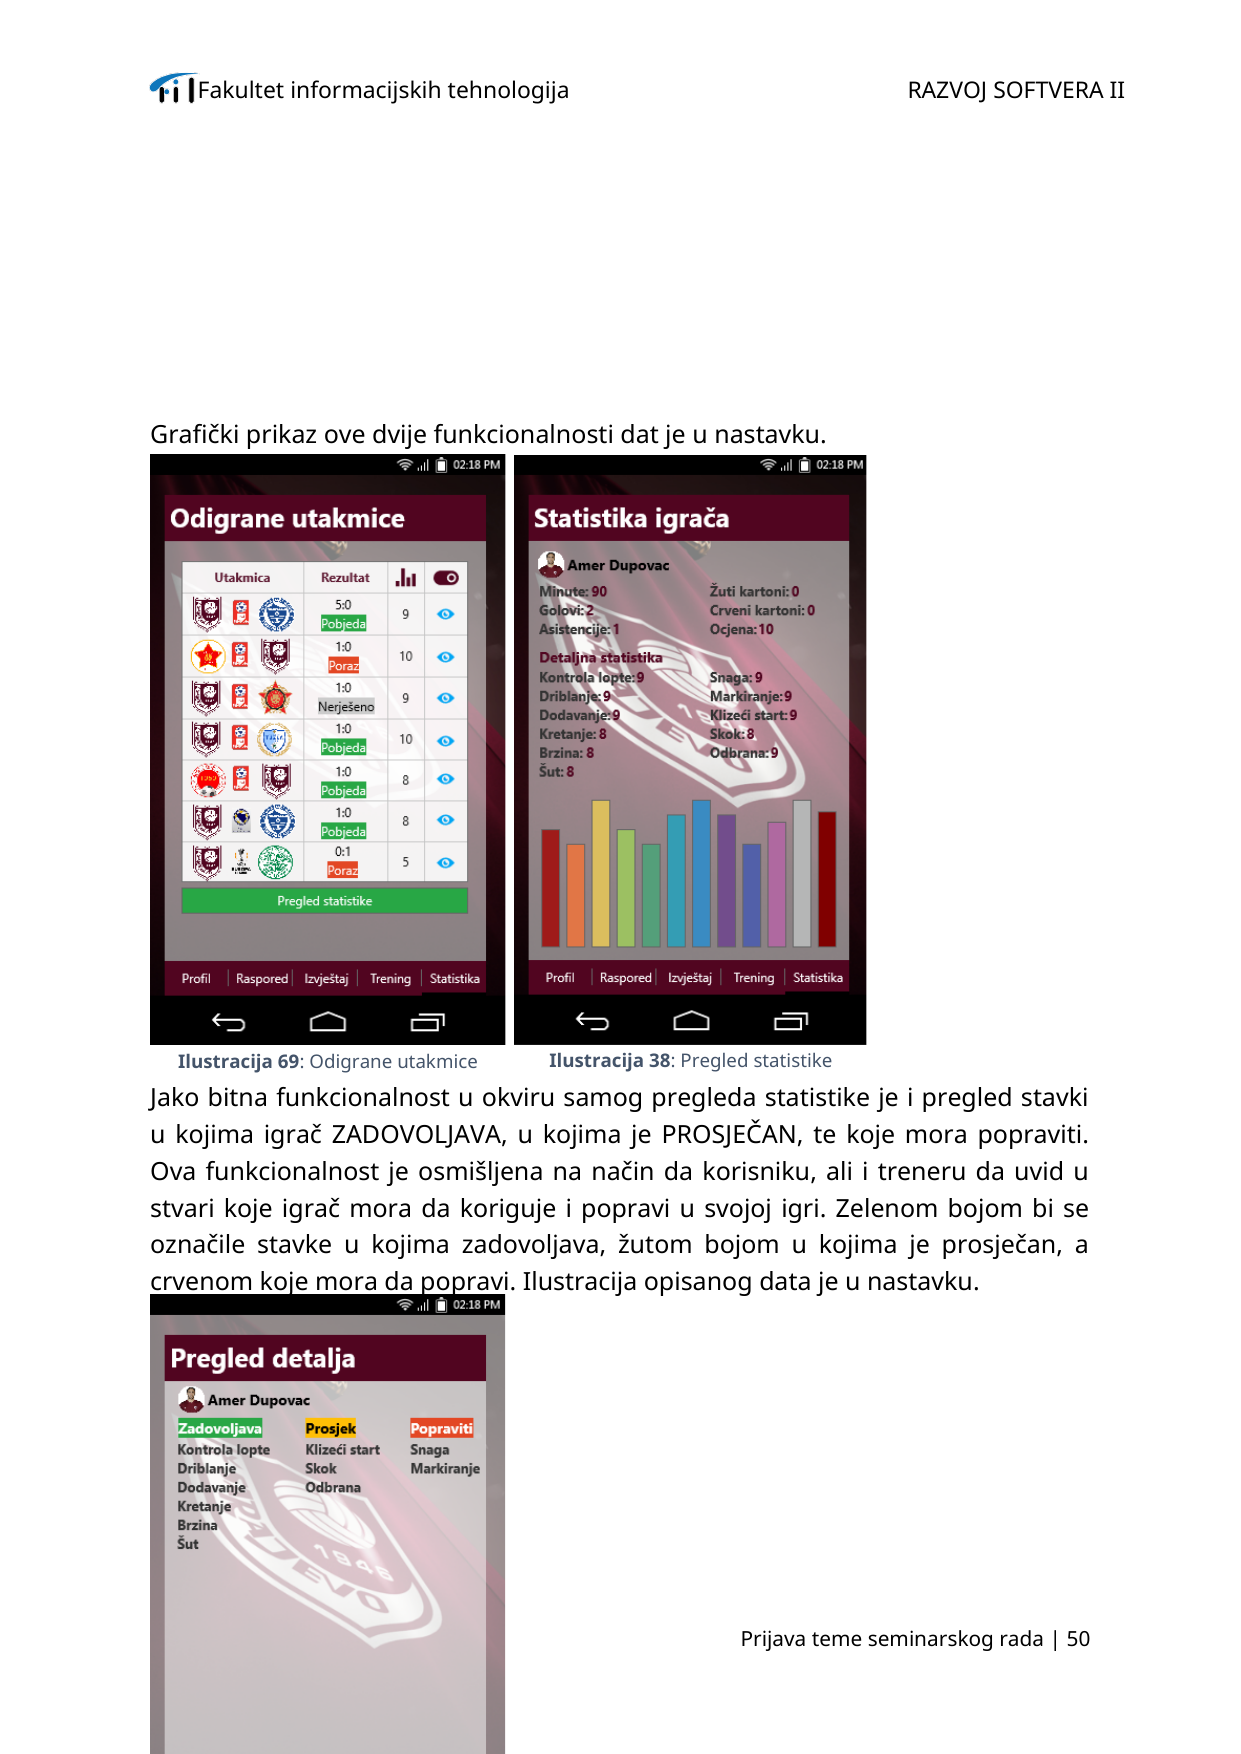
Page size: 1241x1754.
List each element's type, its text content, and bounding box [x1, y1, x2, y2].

text Grafički prikaz ove dvije funkcionalnosti dat je u nastavku. [150, 417, 1090, 451]
picture [150, 1294, 506, 1754]
picture [150, 454, 506, 1045]
picture [514, 455, 867, 1046]
text Jako bitna funkcionalnost u okviru samog pregleda statistike je i pregled stavki u kojima igrač ZADOVOLJAVA, u kojima je PROSJEČAN, te koje mora popraviti. Ova funkcionalnost je osmišljena na način da korisniku, ali i treneru da uvid u stvari koje igrač mora da koriguje i popravi u svojoj igri. Zelenom bojom bi se označile stavke u kojima zadovoljava, žutom bojom u kojima je prosječan, a crvenom koje mora da popravi. Ilustracija opisanog data je u nastavku. [150, 1080, 1090, 1298]
picture [148, 71, 200, 104]
